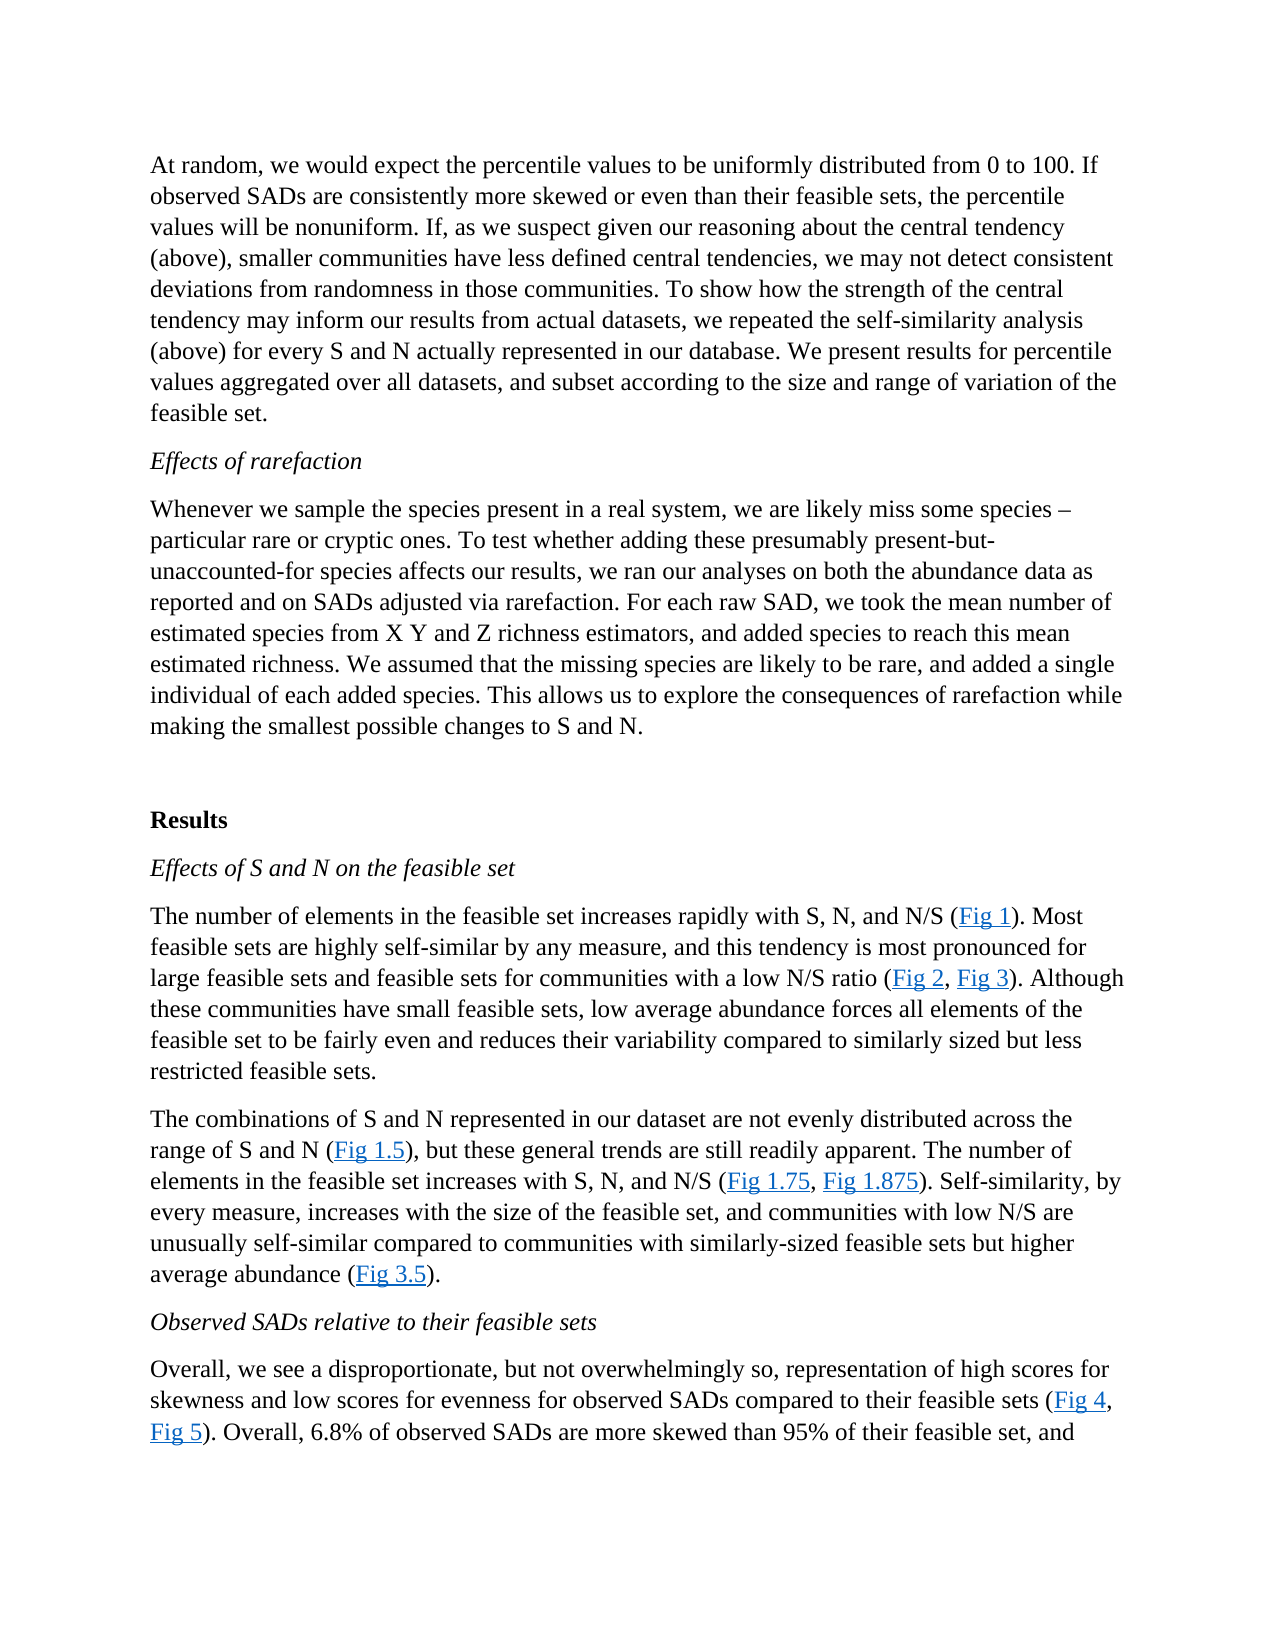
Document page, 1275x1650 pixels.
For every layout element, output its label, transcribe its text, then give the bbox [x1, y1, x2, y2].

text Whenever we sample the species present in a real system, we are likely miss some species – particular rare or cryptic ones. To test whether adding these presumably present-but-unaccounted-for species affects our results, we ran our analyses on both the abundance data as reported and on SADs adjusted via rarefaction. For each raw SAD, we took the mean number of estimated species from X Y and Z richness estimators, and added species to reach this mean estimated richness. We assumed that the missing species are likely to be rare, and added a single individual of each added species. This allows us to explore the consequences of rarefaction while making the smallest possible changes to S and N. [150, 494, 1125, 740]
text The combinations of S and N represented in our dataset are not evenly distributed across the range of S and N (Fig 1.5), but these general trends are still readily apparent. The number of elements in the feasible set increases with S, N, and N/S (Fig 1.75, Fig 1.875). Self-similarity, by every measure, increases with the size of the feasible set, and communities with low N/S are unusually self-similar compared to communities with similarly-sized feasible sets but higher average abundance (Fig 3.5). [150, 1104, 1125, 1288]
text The number of elements in the feasible set increases rapidly with S, N, and N/S (Fig 1). Most feasible sets are highly self-similar by any measure, and this tendency is most pronounced for large feasible sets and feasible sets for communities with a low N/S ratio (Fig 2, Fig 3). Although these communities have small feasible sets, low average abundance forces all elements of the feasible set to be fairly even and reduces their variability compared to similarly sized but less restricted feasible sets. [150, 901, 1125, 1085]
text At random, we would expect the percentile values to be uniformly distributed from 0 to 100. If observed SADs are consistently more skewed or even than their feasible sets, the percentile values will be nonuniform. If, as we suspect given our reasoning about the central tendency (above), smaller communities have less defined central tendencies, we may not detect consistent deviations from randomness in those communities. To show how the strength of the central tendency may inform our results from actual datasets, we repeated the self-similarity analysis (above) for every S and N actually represented in our database. We present results for percentile values aggregated over all datasets, and subset according to the size and range of variation of the feasible set. [150, 150, 1125, 427]
text Results [150, 806, 1125, 834]
text Effects of S and N on the feasible set [150, 853, 1125, 882]
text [150, 1354, 1125, 1445]
text Observed SADs relative to their feasible sets [150, 1307, 1125, 1336]
text Effects of rarefaction [150, 446, 1125, 475]
